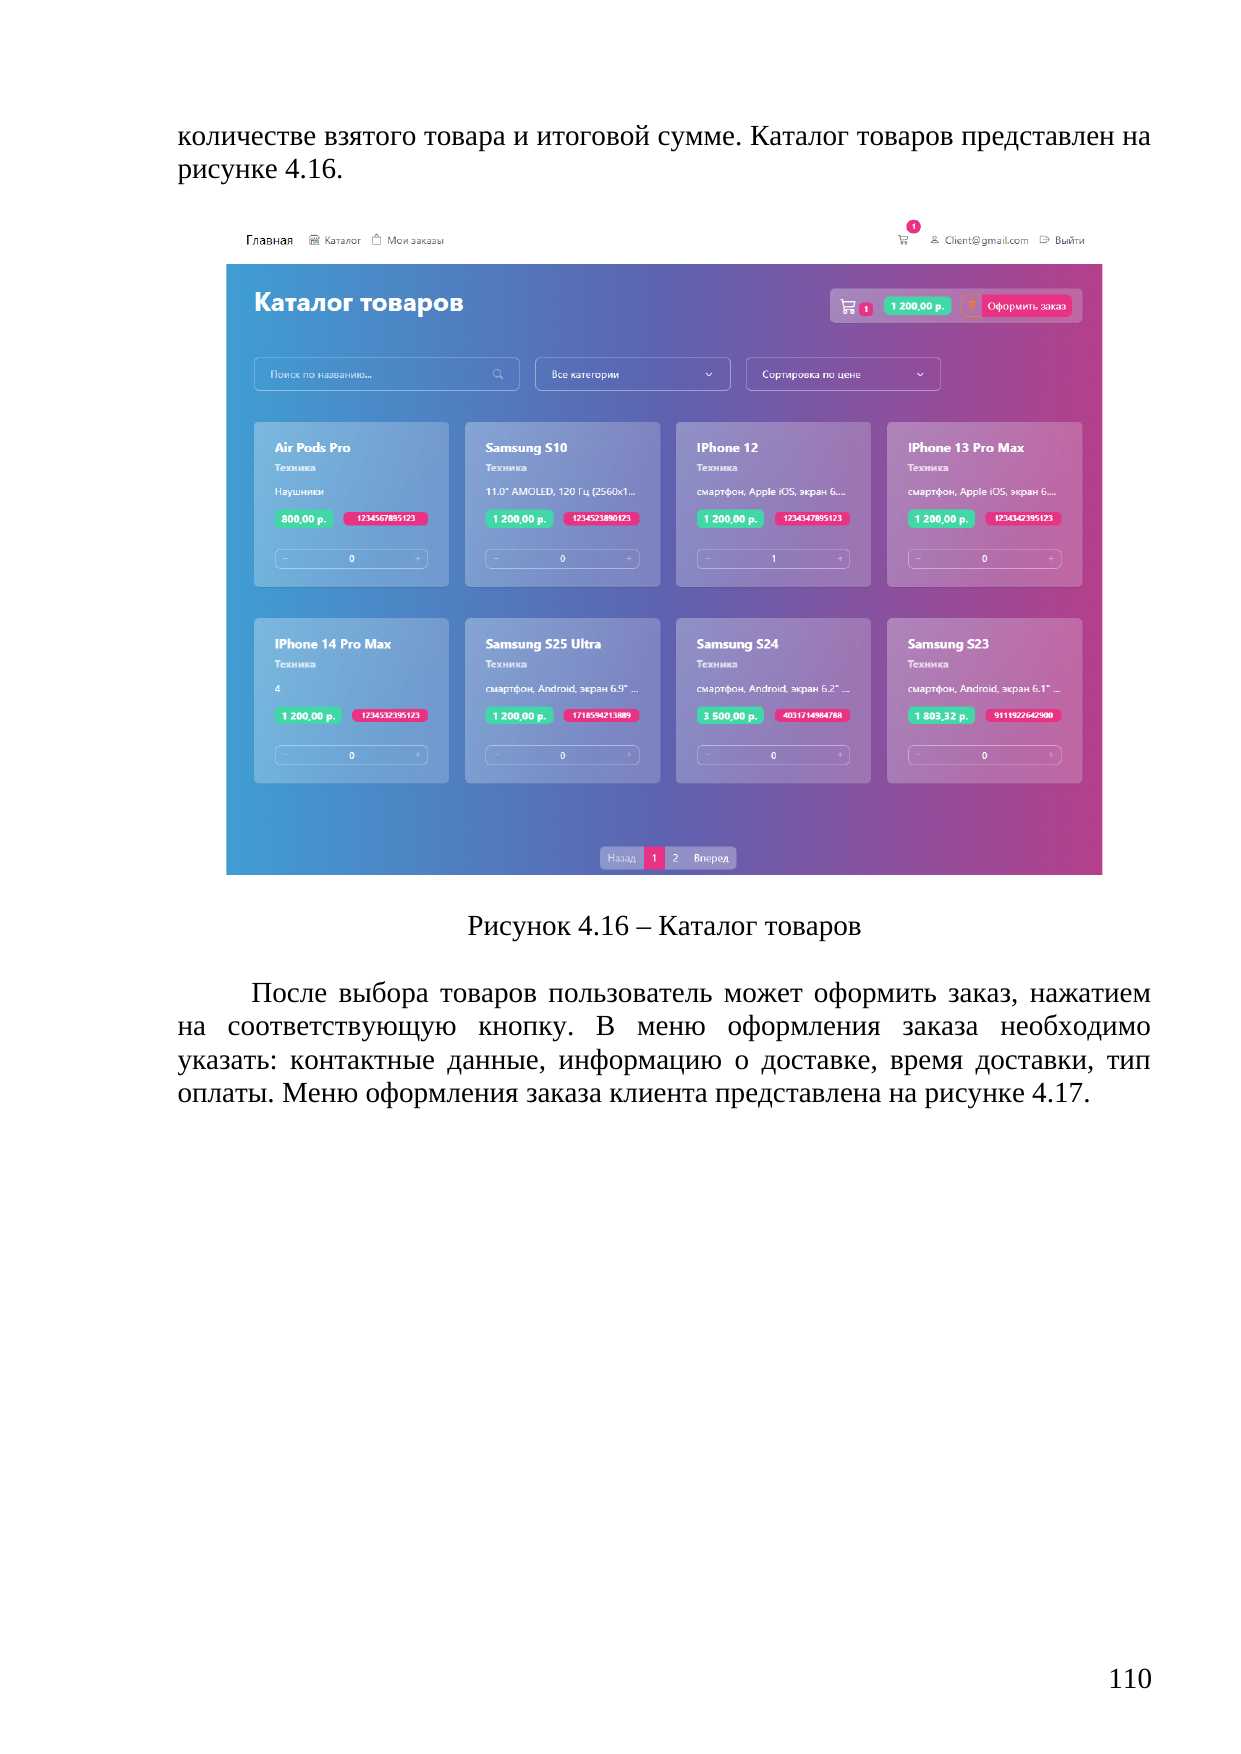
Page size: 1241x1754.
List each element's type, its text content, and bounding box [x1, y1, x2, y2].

text После выбора товаров пользователь может оформить заказ, нажатием на соответствующую кнопку. В меню оформления заказа необходимо указать: контактные данные, информацию о доставке, время доставки, тип оплаты. Меню оформления заказа клиента представлена на рисунке 4.17. [177, 975, 1152, 1109]
text Рисунок 4.16 – Каталог товаров [177, 908, 1152, 941]
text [177, 118, 1152, 185]
picture [226, 218, 1103, 875]
